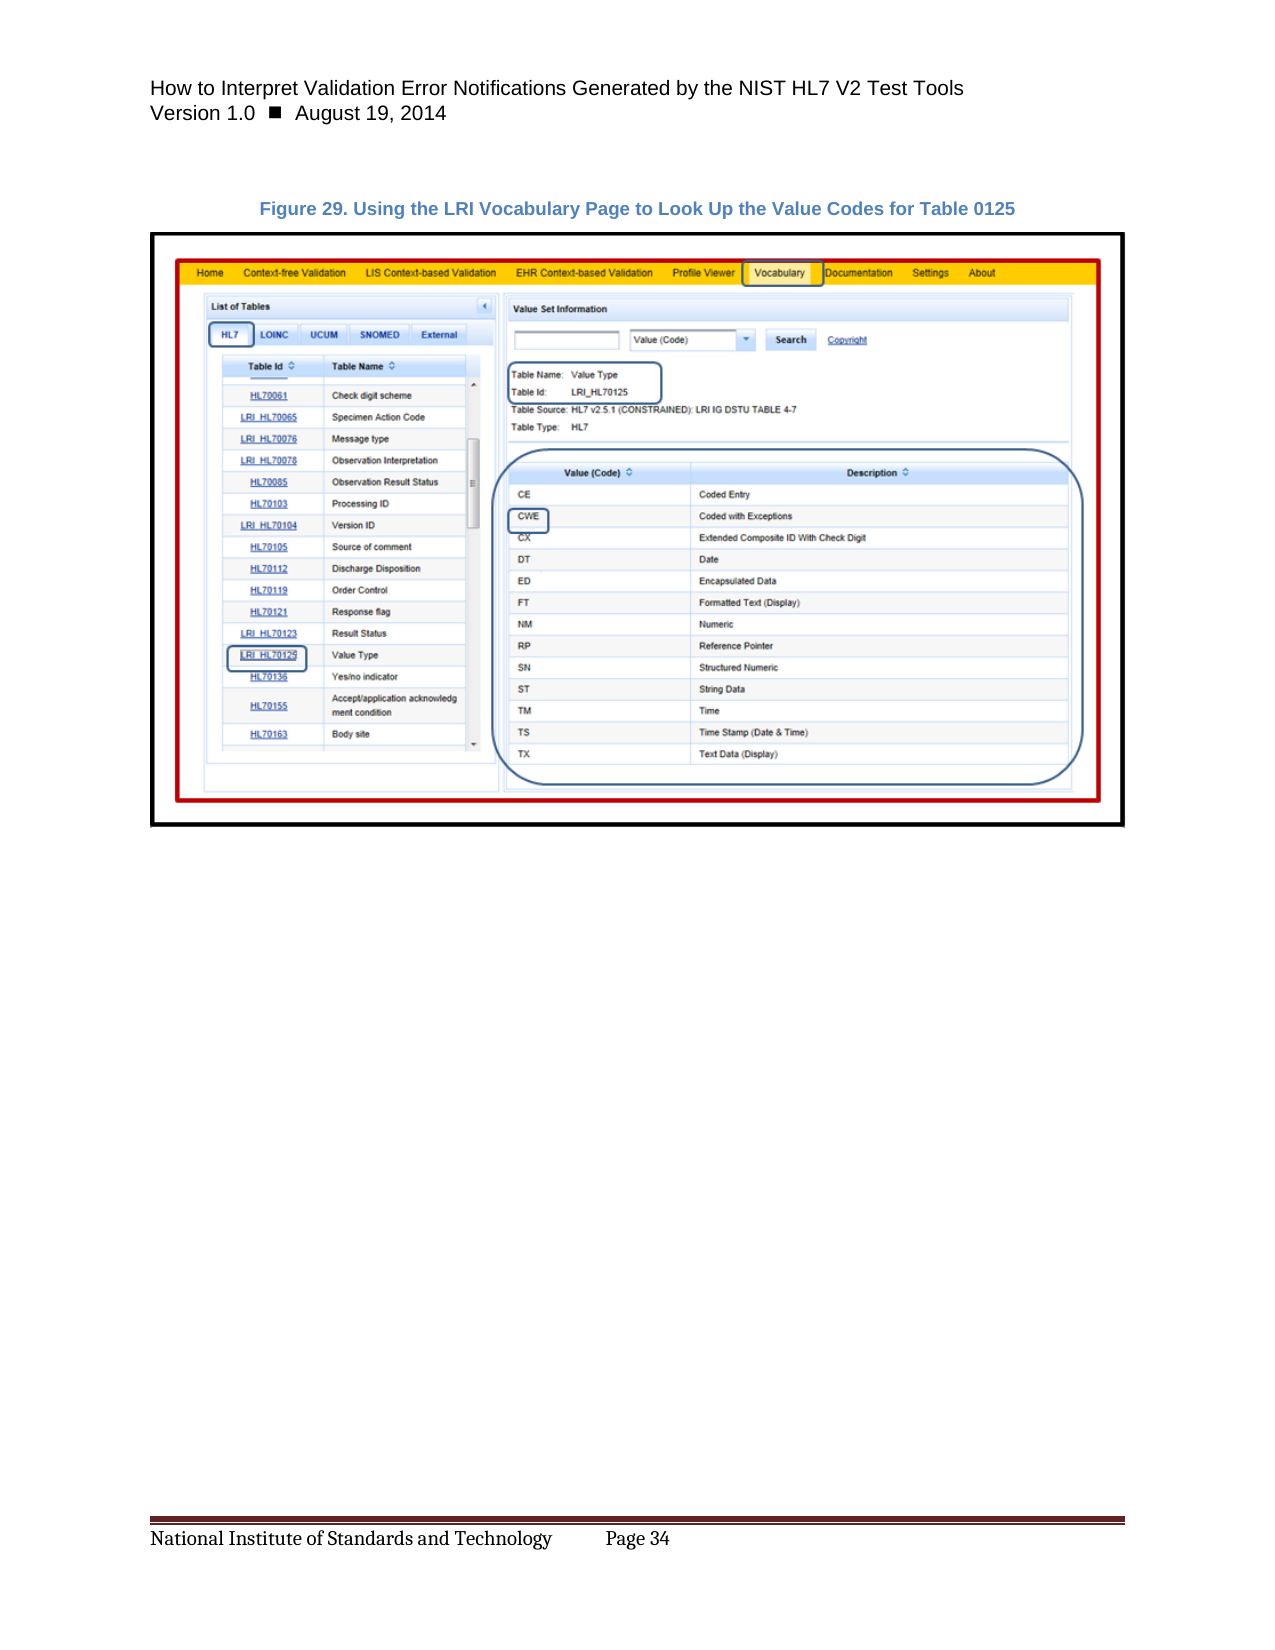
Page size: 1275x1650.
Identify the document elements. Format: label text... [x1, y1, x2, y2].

picture [150, 232, 1125, 828]
text Figure 29. Using the LRI Vocabulary Page to Look Up the Value Codes for Table 0125 [150, 198, 1125, 219]
